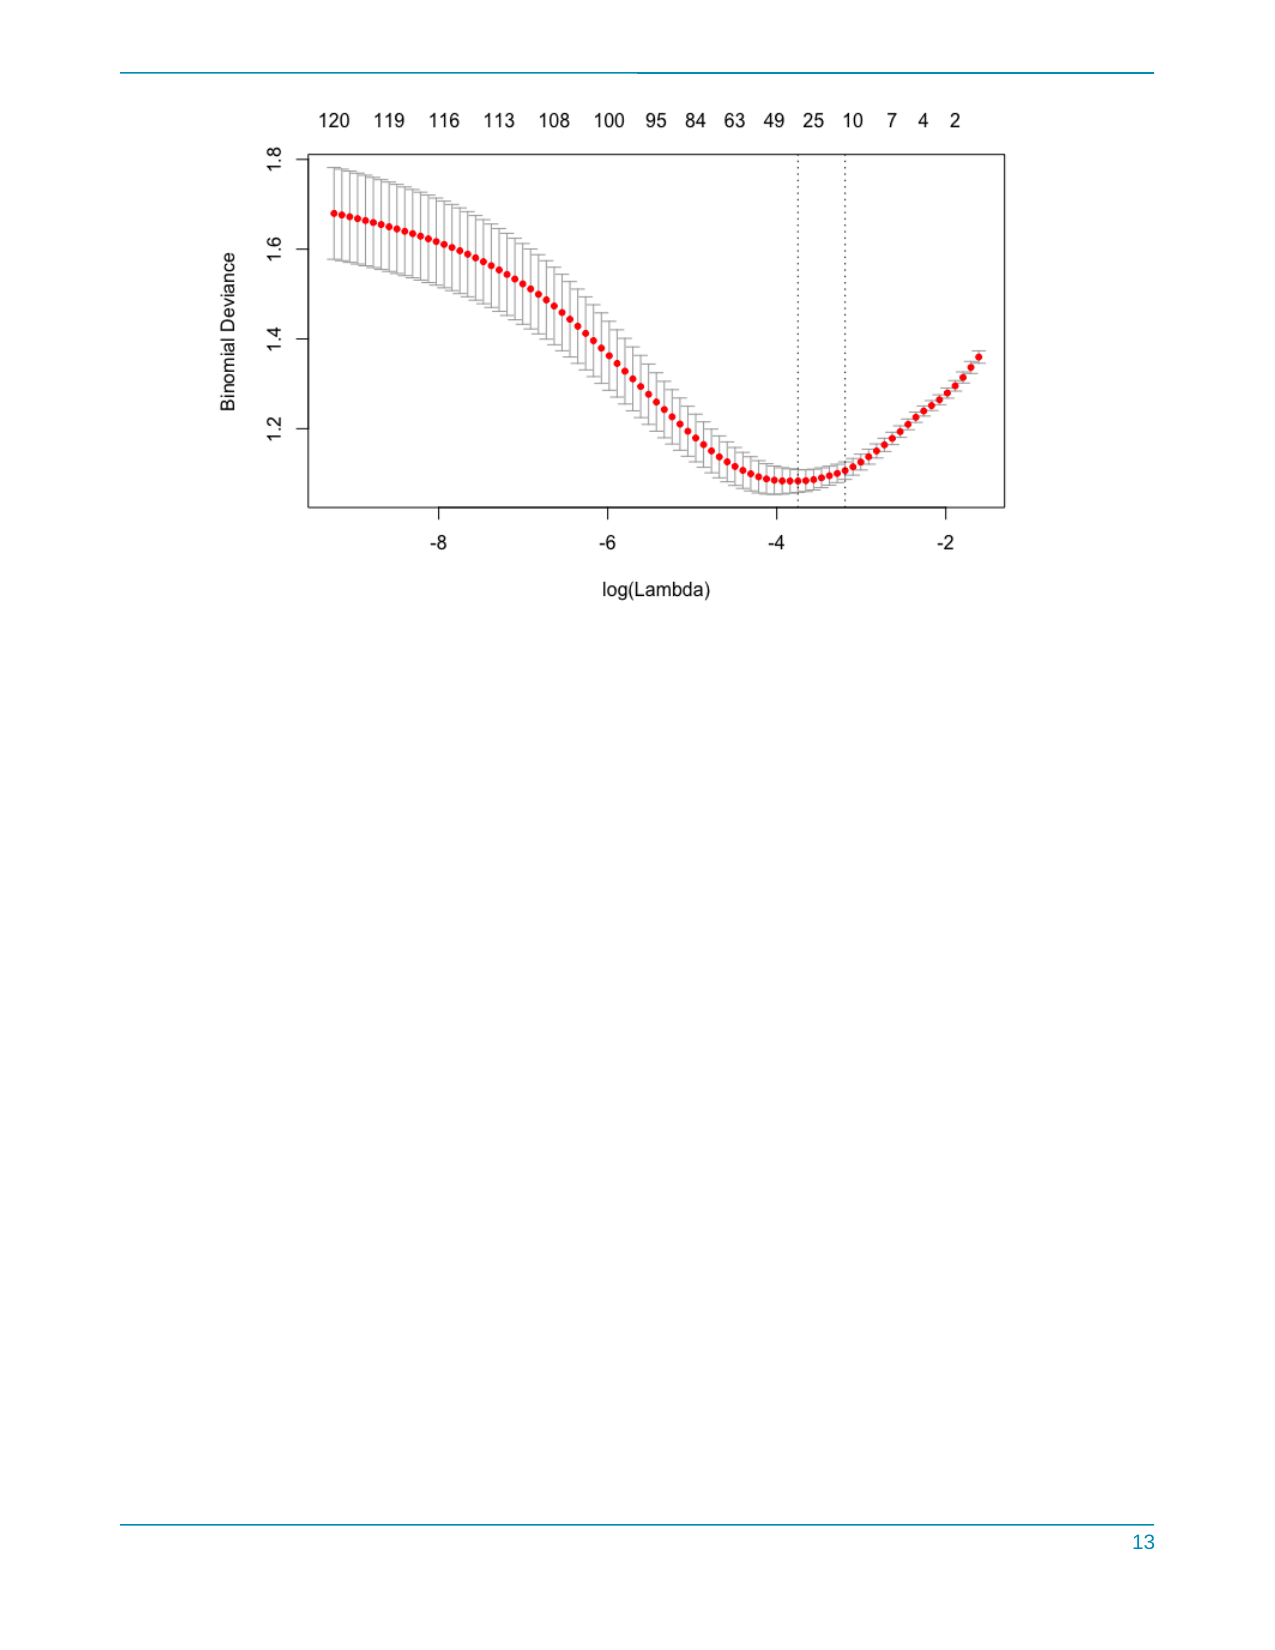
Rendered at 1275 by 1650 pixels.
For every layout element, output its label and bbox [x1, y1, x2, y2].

picture [216, 108, 1049, 622]
